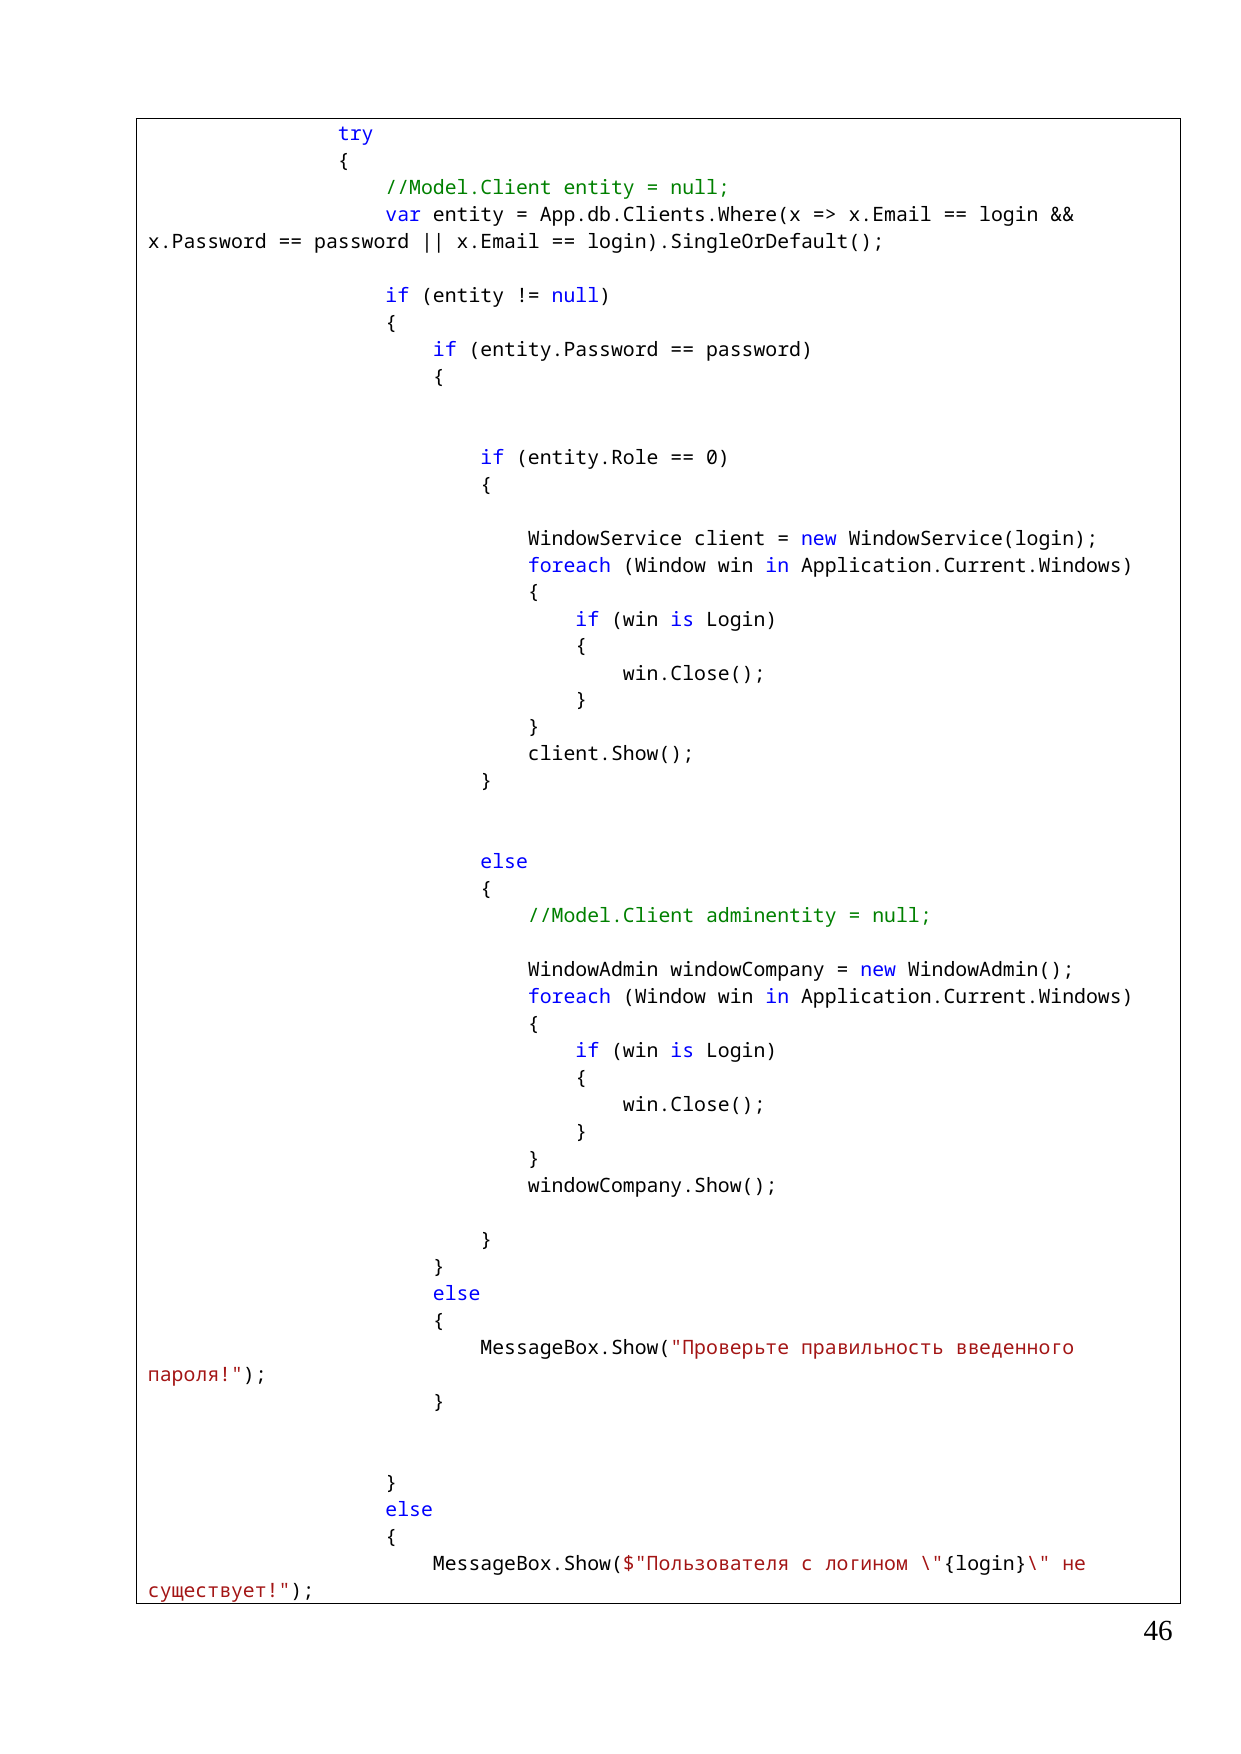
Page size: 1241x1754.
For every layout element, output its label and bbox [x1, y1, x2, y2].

table_header [137, 119, 1180, 1603]
